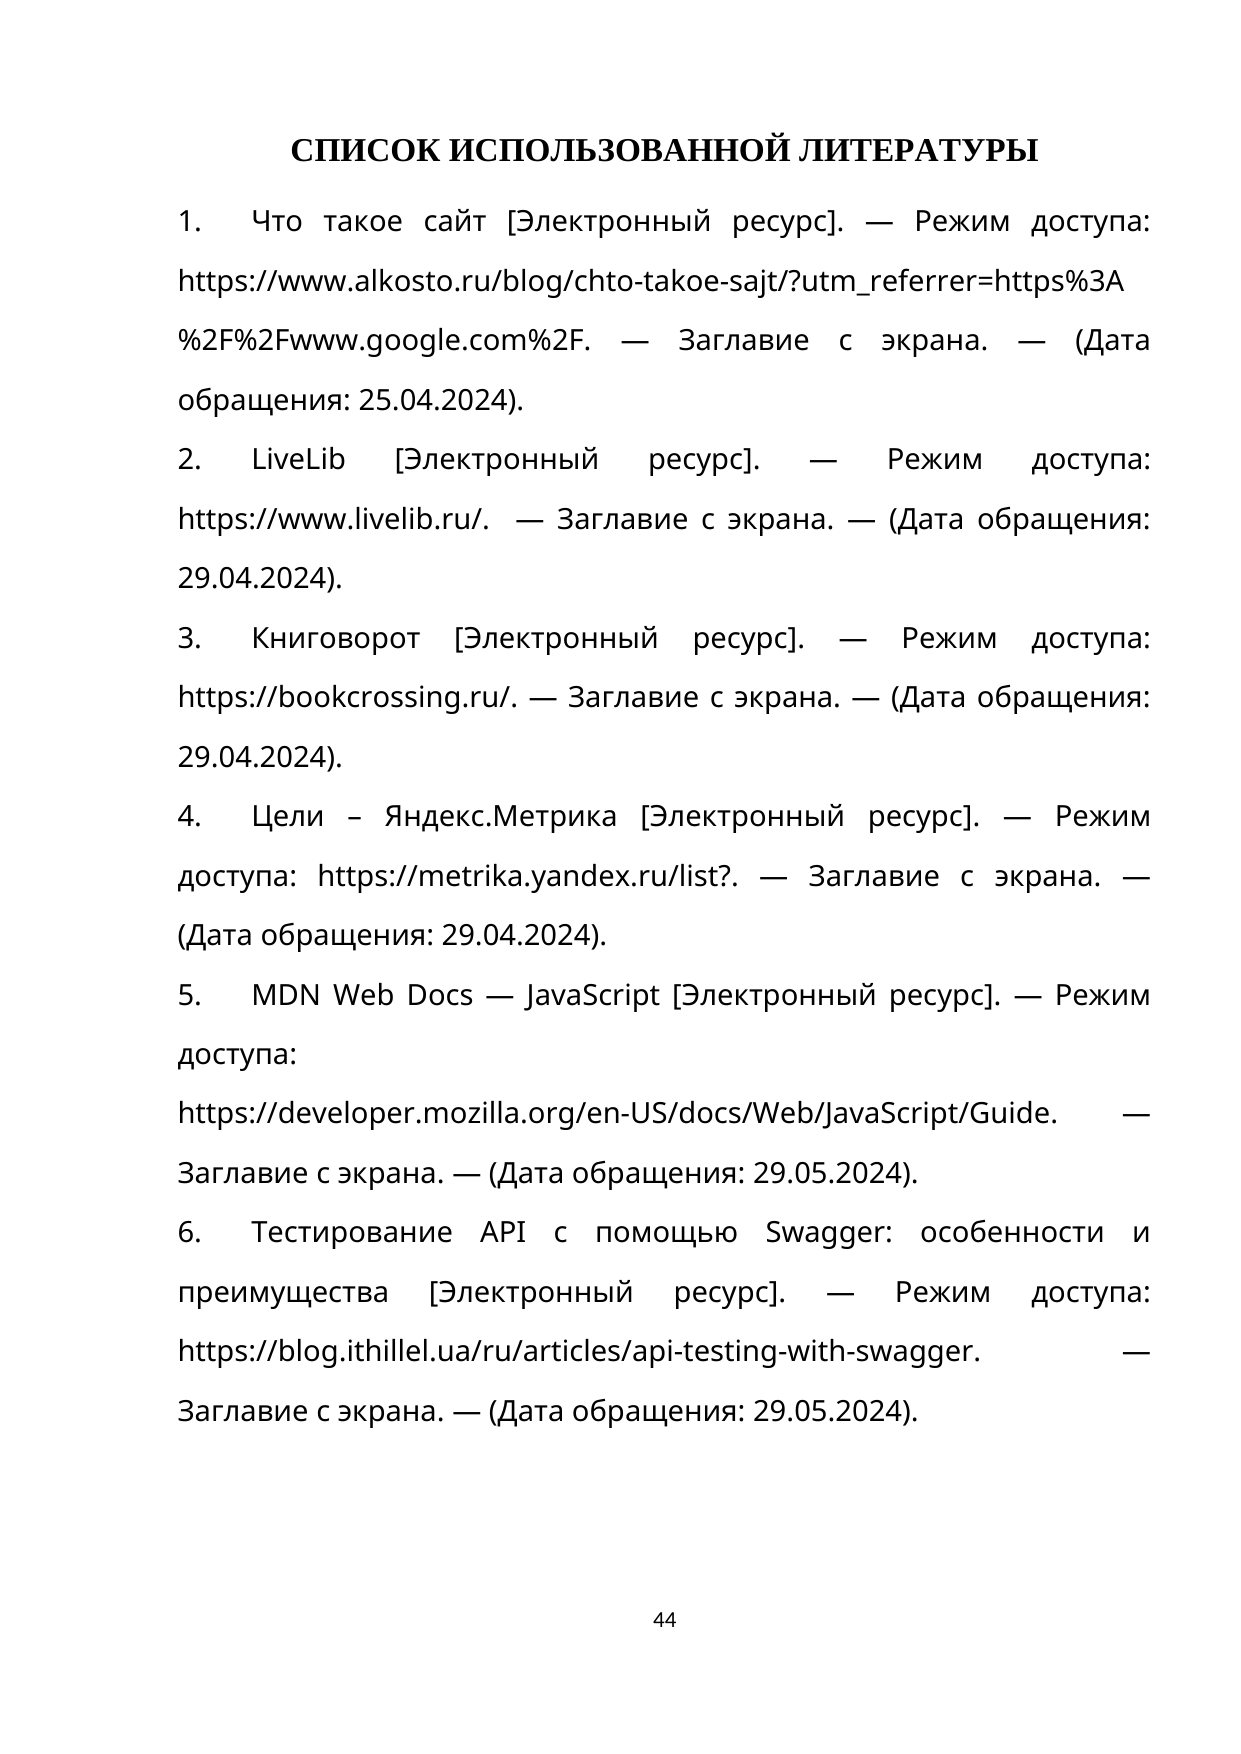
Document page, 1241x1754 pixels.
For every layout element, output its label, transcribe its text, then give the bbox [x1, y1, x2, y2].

list Что такое сайт [Электронный ресурс]. — Режим доступа: https://www.alkosto.ru/blog/chto-takoe-sajt/?utm_referrer=https%3A%2F%2Fwww.google.com%2F. — Заглавие с экрана. — (Дата обращения: 25.04.2024). [177, 201, 1152, 419]
list Тестирование API с помощью Swagger: особенности и преимущества [Электронный ресурс]. — Режим доступа: https://blog.ithillel.ua/ru/articles/api-testing-with-swagger. — Заглавие с экрана. — (Дата обращения: 29.05.2024). [177, 1212, 1152, 1430]
text Книговорот [Электронный ресурс]. — Режим доступа: https://bookcrossing.ru/. — Заглавие с экрана. — (Дата обращения: 29.04.2024). [177, 617, 1152, 776]
list MDN Web Docs — JavaScript [Электронный ресурс]. — Режим доступа: https://developer.mozilla.org/en-US/docs/Web/JavaScript/Guide. — Заглавие с экрана. — (Дата обращения: 29.05.2024). [177, 974, 1152, 1192]
text СПИСОК ИСПОЛЬЗОВАННОЙ ЛИТЕРАТУРЫ [177, 131, 1152, 169]
list Цели – Яндекс.Метрика [Электронный ресурс]. — Режим доступа: https://metrika.yandex.ru/list?. — Заглавие с экрана. — (Дата обращения: 29.04.2024). [177, 795, 1152, 954]
text LiveLib [Электронный ресурс]. — Режим доступа: https://www.livelib.ru/. — Заглавие с экрана. — (Дата обращения: 29.04.2024). [177, 438, 1152, 597]
